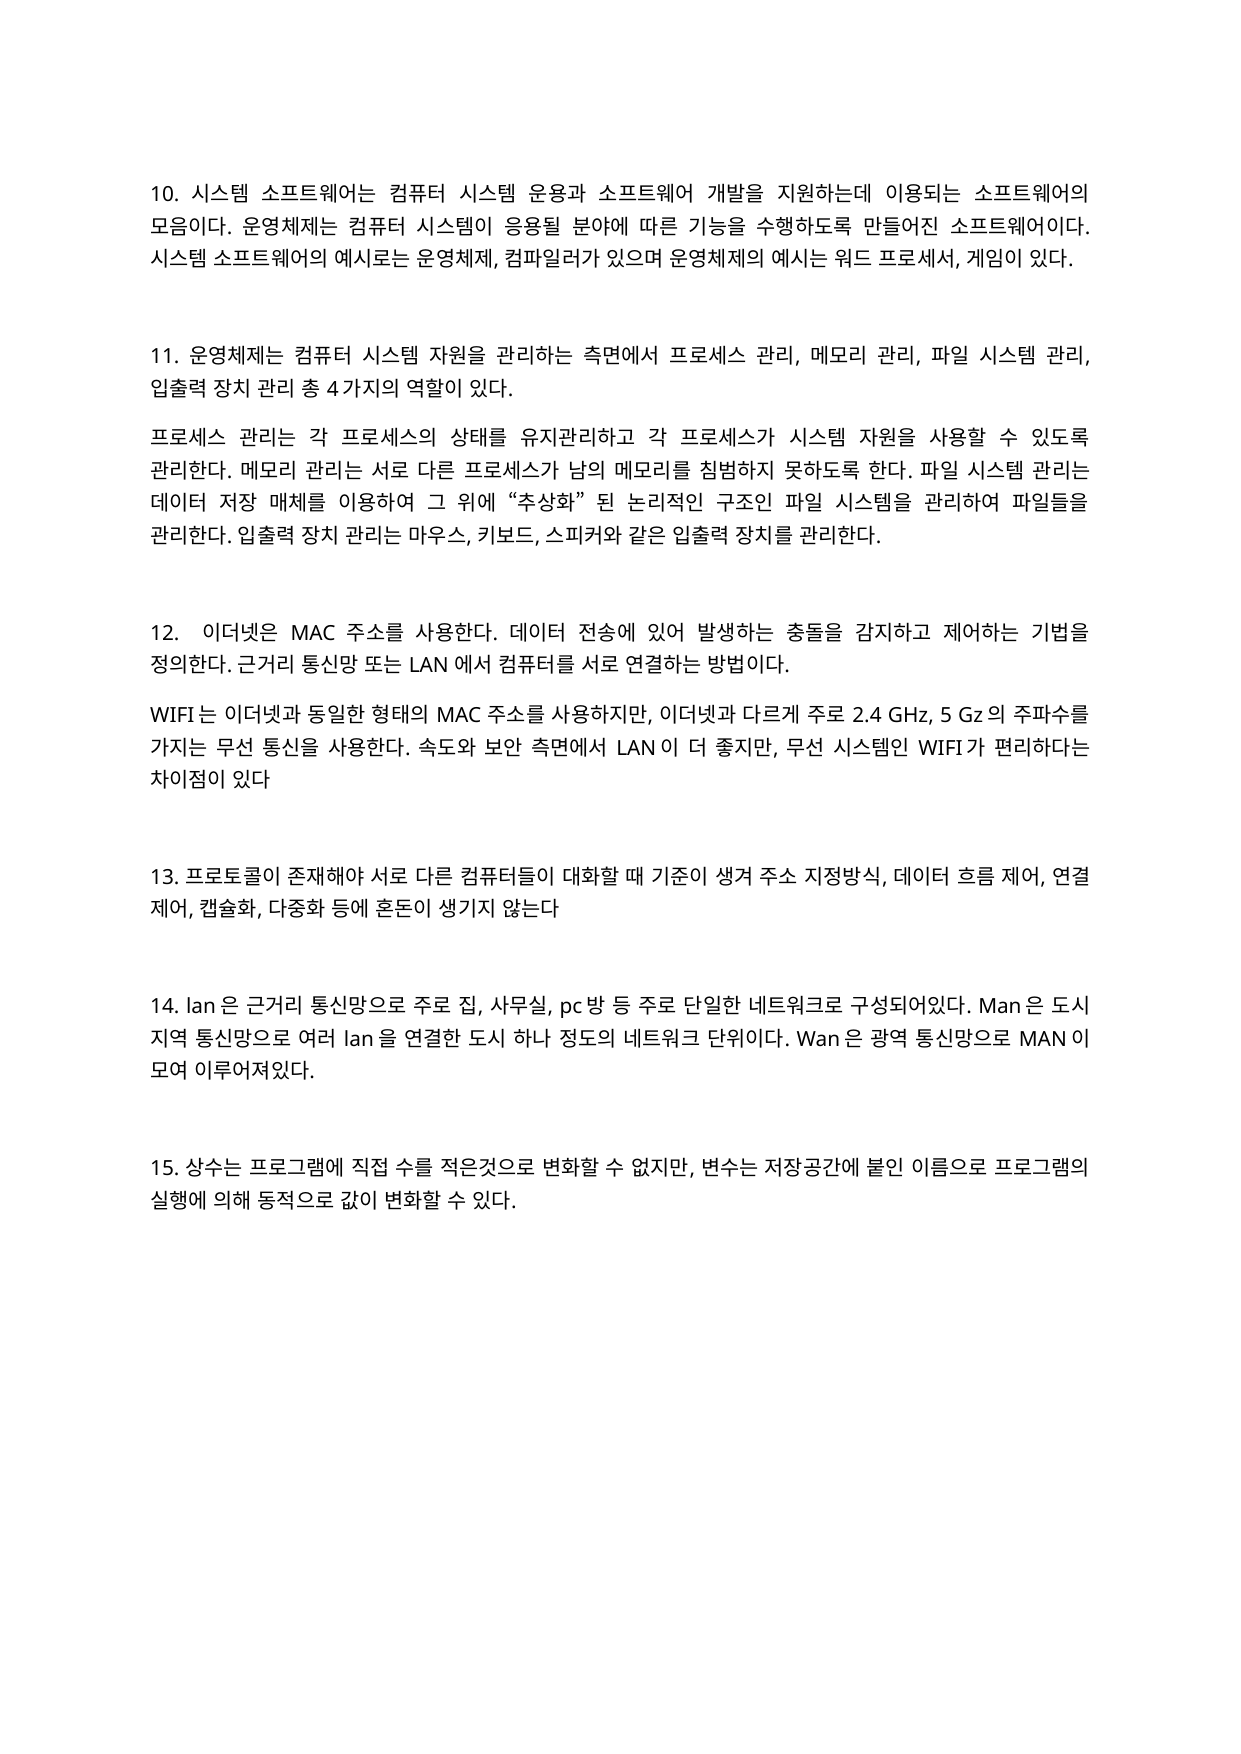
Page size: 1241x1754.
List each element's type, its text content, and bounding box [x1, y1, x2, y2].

text WIFI는 이더넷과 동일한 형태의 MAC 주소를 사용하지만, 이더넷과 다르게 주로 2.4 GHz, 5 Gz의 주파수를 가지는 무선 통신을 사용한다. 속도와 보안 측면에서 LAN이 더 좋지만, 무선 시스템인 WIFI가 편리하다는 차이점이 있다 [150, 698, 1090, 794]
text 13. 프로토콜이 존재해야 서로 다른 컴퓨터들이 대화할 때 기준이 생겨 주소 지정방식, 데이터 흐름 제어, 연결 제어, 캡슐화, 다중화 등에 혼돈이 생기지 않는다 [150, 860, 1090, 923]
text 15. 상수는 프로그램에 직접 수를 적은것으로 변화할 수 없지만, 변수는 저장공간에 붙인 이름으로 프로그램의 실행에 의해 동적으로 값이 변화할 수 있다. [150, 1151, 1090, 1214]
text 11. 운영체제는 컴퓨터 시스템 자원을 관리하는 측면에서 프로세스 관리, 메모리 관리, 파일 시스템 관리, 입출력 장치 관리 총 4가지의 역할이 있다. [150, 339, 1090, 402]
text 10. 시스템 소프트웨어는 컴퓨터 시스템 운용과 소프트웨어 개발을 지원하는데 이용되는 소프트웨어의 모음이다. 운영체제는 컴퓨터 시스템이 응용될 분야에 따른 기능을 수행하도록 만들어진 소프트웨어이다. 시스템 소프트웨어의 예시로는 운영체제, 컴파일러가 있으며 운영체제의 예시는 워드 프로세서, 게임이 있다. [150, 177, 1090, 273]
text 프로세스 관리는 각 프로세스의 상태를 유지관리하고 각 프로세스가 시스템 자원을 사용할 수 있도록 관리한다. 메모리 관리는 서로 다른 프로세스가 남의 메모리를 침범하지 못하도록 한다. 파일 시스템 관리는 데이터 저장 매체를 이용하여 그 위에 “추상화” 된 논리적인 구조인 파일 시스템을 관리하여 파일들을 관리한다. 입출력 장치 관리는 마우스, 키보드, 스피커와 같은 입출력 장치를 관리한다. [150, 421, 1090, 549]
text 12. 이더넷은 MAC 주소를 사용한다. 데이터 전송에 있어 발생하는 충돌을 감지하고 제어하는 기법을 정의한다. 근거리 통신망 또는 LAN 에서 컴퓨터를 서로 연결하는 방법이다. [150, 616, 1090, 679]
text 14. lan은 근거리 통신망으로 주로 집, 사무실, pc방 등 주로 단일한 네트워크로 구성되어있다. Man은 도시 지역 통신망으로 여러 lan을 연결한 도시 하나 정도의 네트워크 단위이다. Wan은 광역 통신망으로 MAN이 모여 이루어져있다. [150, 989, 1090, 1085]
